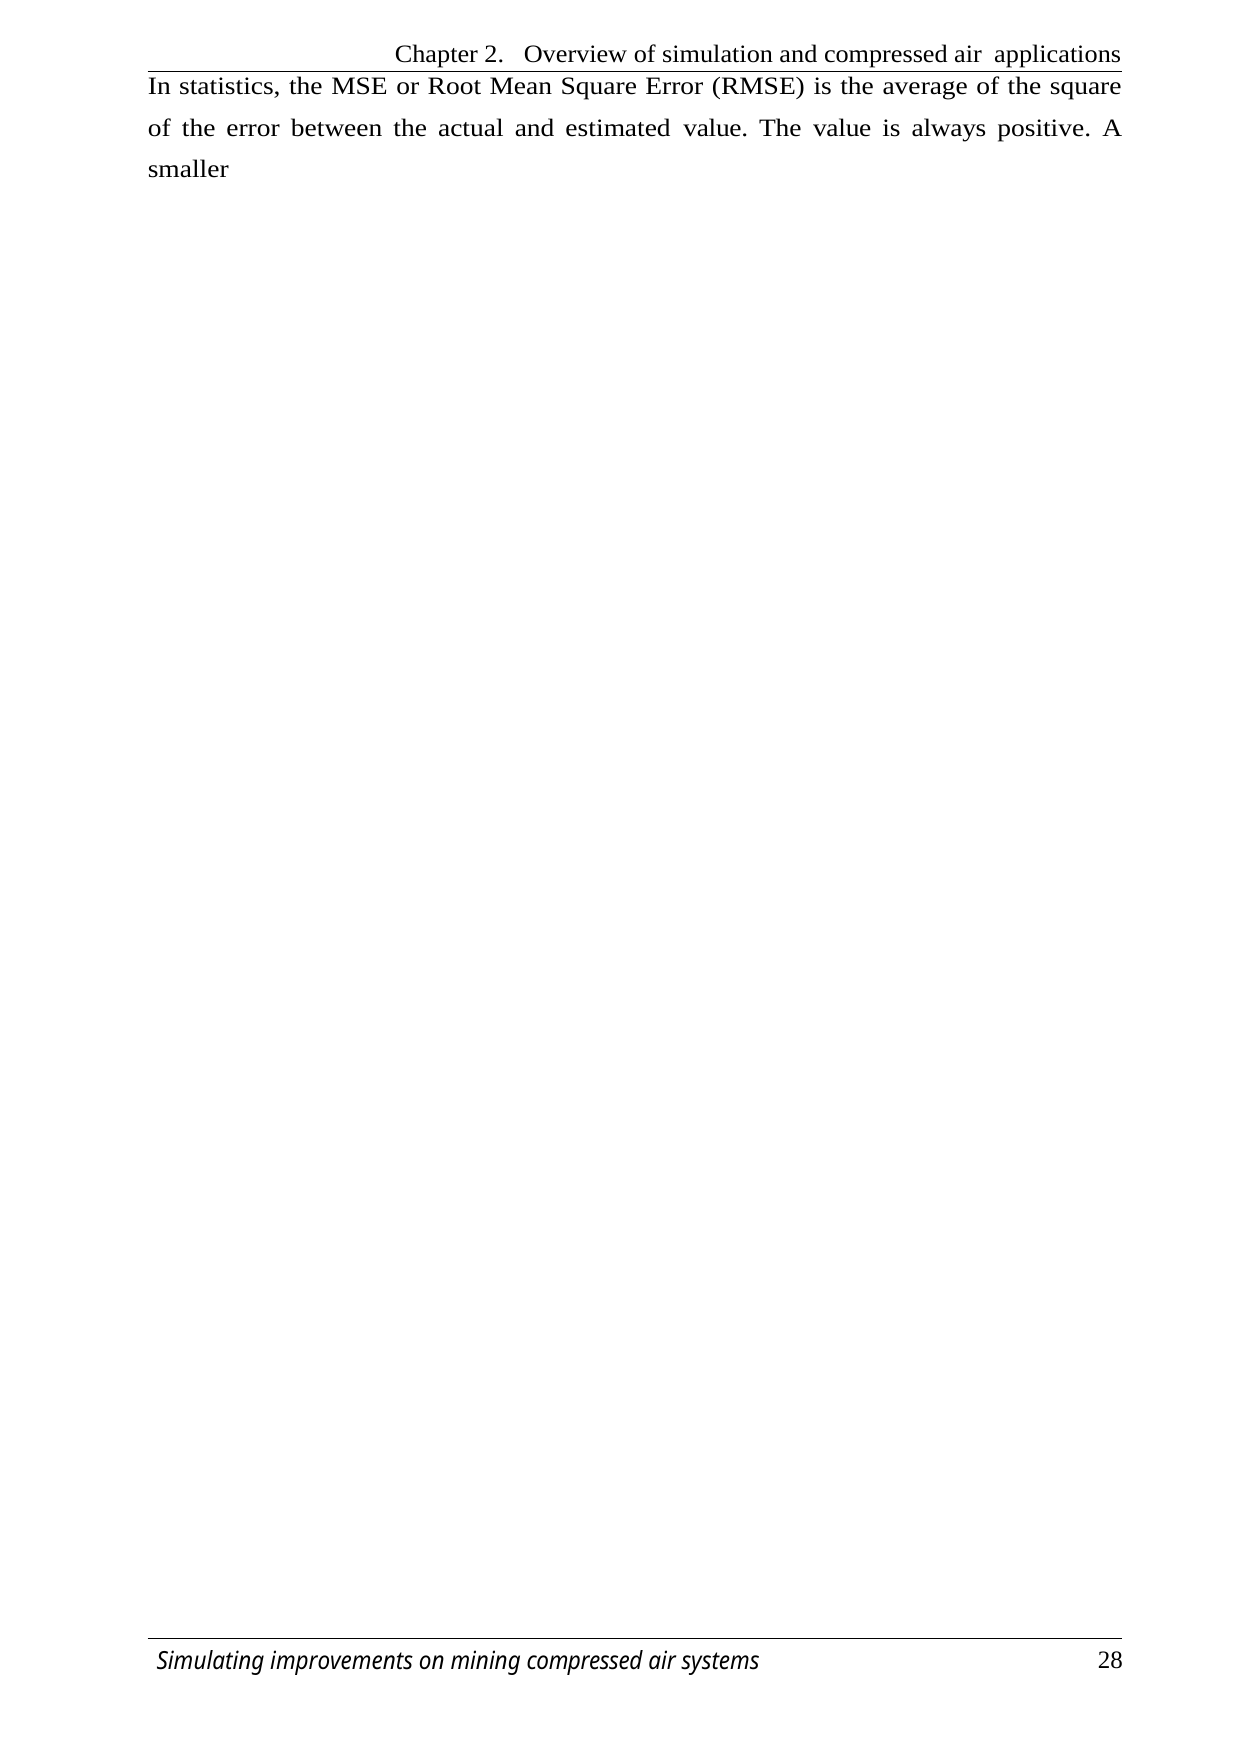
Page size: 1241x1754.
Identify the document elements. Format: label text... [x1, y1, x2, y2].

text In statistics, the MSE or Root Mean Square Error (RMSE) is the average of the square of the error between the actual and estimated value. The value is always positive. A smaller [148, 71, 1122, 183]
